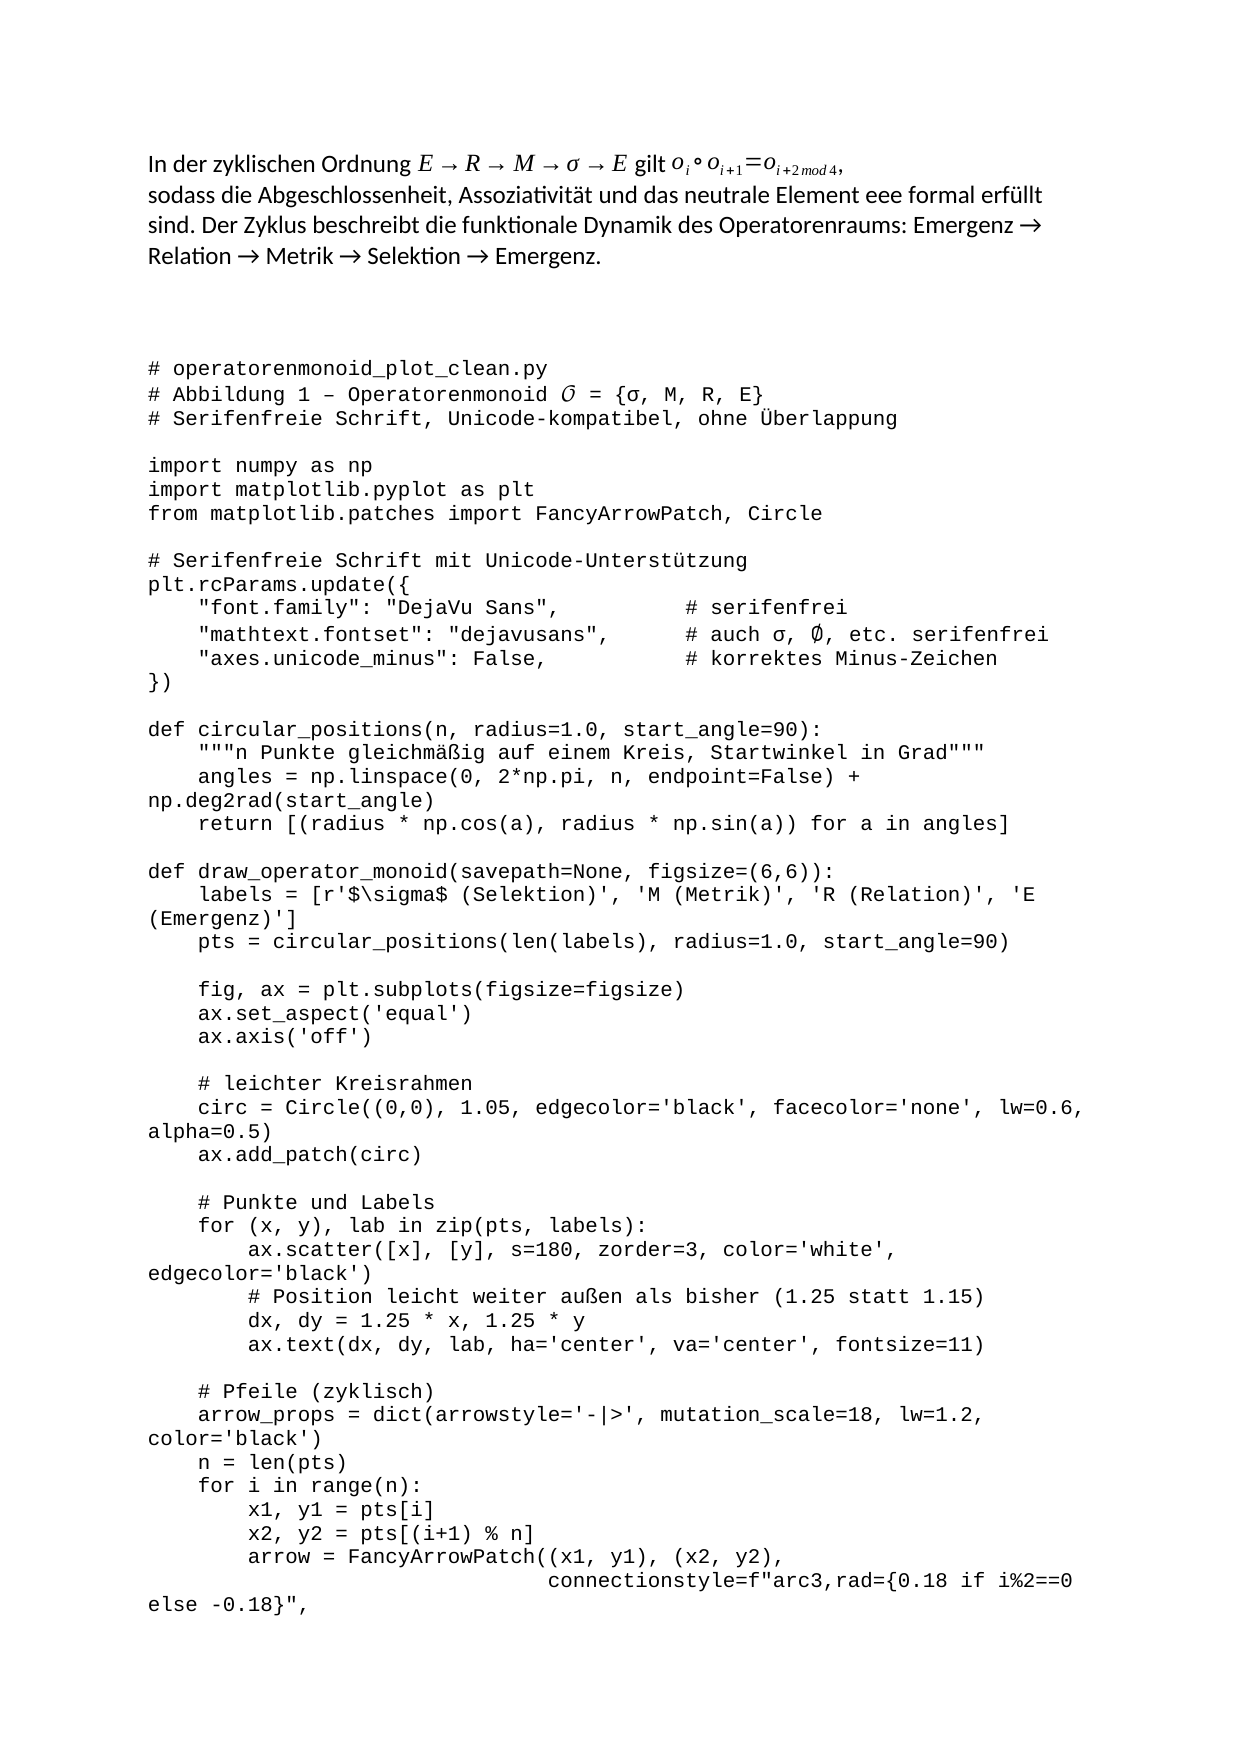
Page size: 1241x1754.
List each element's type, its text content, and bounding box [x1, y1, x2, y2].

text angles = np.linspace(0, 2*np.pi, n, endpoint=False) + np.deg2rad(start_angle) [148, 766, 1093, 813]
text "axes.unicode_minus": False, # korrektes Minus-Zeichen [148, 648, 1093, 671]
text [148, 148, 1093, 271]
text dx, dy = 1.25 * x, 1.25 * y [148, 1310, 1093, 1333]
text }) [148, 671, 1093, 695]
text ax.set_aspect('equal') [148, 1002, 1093, 1026]
text # Serifenfreie Schrift, Unicode-kompatibel, ohne Überlappung [148, 408, 1093, 432]
text import matplotlib.pyplot as plt [148, 479, 1093, 503]
text from matplotlib.patches import FancyArrowPatch, Circle [148, 503, 1093, 526]
text return [(radius * np.cos(a), radius * np.sin(a)) for a in angles] [148, 813, 1093, 837]
text """n Punkte gleichmäßig auf einem Kreis, Startwinkel in Grad""" [148, 742, 1093, 766]
text x1, y1 = pts[i] [148, 1499, 1093, 1523]
text labels = [r'$\sigma$ (Selektion)', 'M (Metrik)', 'R (Relation)', 'E (Emergenz)'] [148, 884, 1093, 932]
text "font.family": "DejaVu Sans", # serifenfrei [148, 597, 1093, 621]
text arrow = FancyArrowPatch((x1, y1), (x2, y2), [148, 1546, 1093, 1570]
text "mathtext.fontset": "dejavusans", # auch σ, ∅, etc. serifenfrei [148, 621, 1093, 648]
text import numpy as np [148, 455, 1093, 479]
text ax.axis('off') [148, 1026, 1093, 1050]
text x2, y2 = pts[(i+1) % n] [148, 1523, 1093, 1546]
text # Position leicht weiter außen als bisher (1.25 statt 1.15) [148, 1286, 1093, 1310]
text def circular_positions(n, radius=1.0, start_angle=90): [148, 719, 1093, 742]
text plt.rcParams.update({ [148, 574, 1093, 597]
text connectionstyle=f"arc3,rad={0.18 if i%2==0 else -0.18}", [148, 1570, 1093, 1617]
text # operatorenmonoid_plot_clean.py [148, 358, 1093, 381]
text circ = Circle((0,0), 1.05, edgecolor='black', facecolor='none', lw=0.6, alpha=0.5) [148, 1097, 1093, 1144]
text # Punkte und Labels [148, 1192, 1093, 1215]
text pts = circular_positions(len(labels), radius=1.0, start_angle=90) [148, 932, 1093, 955]
text # leichter Kreisrahmen [148, 1073, 1093, 1097]
text # Abbildung 1 – Operatorenmonoid 𝒪 = {σ, M, R, E} [148, 381, 1093, 408]
text n = len(pts) [148, 1452, 1093, 1475]
text def draw_operator_monoid(savepath=None, figsize=(6,6)): [148, 861, 1093, 884]
text fig, ax = plt.subplots(figsize=figsize) [148, 979, 1093, 1002]
text ax.text(dx, dy, lab, ha='center', va='center', fontsize=11) [148, 1333, 1093, 1357]
text # Pfeile (zyklisch) [148, 1381, 1093, 1404]
text ax.add_patch(circ) [148, 1144, 1093, 1168]
text for i in range(n): [148, 1475, 1093, 1499]
text ax.scatter([x], [y], s=180, zorder=3, color='white', edgecolor='black') [148, 1239, 1093, 1286]
text # Serifenfreie Schrift mit Unicode-Unterstützung [148, 550, 1093, 574]
text for (x, y), lab in zip(pts, labels): [148, 1215, 1093, 1239]
text arrow_props = dict(arrowstyle='-|>', mutation_scale=18, lw=1.2, color='black') [148, 1404, 1093, 1452]
